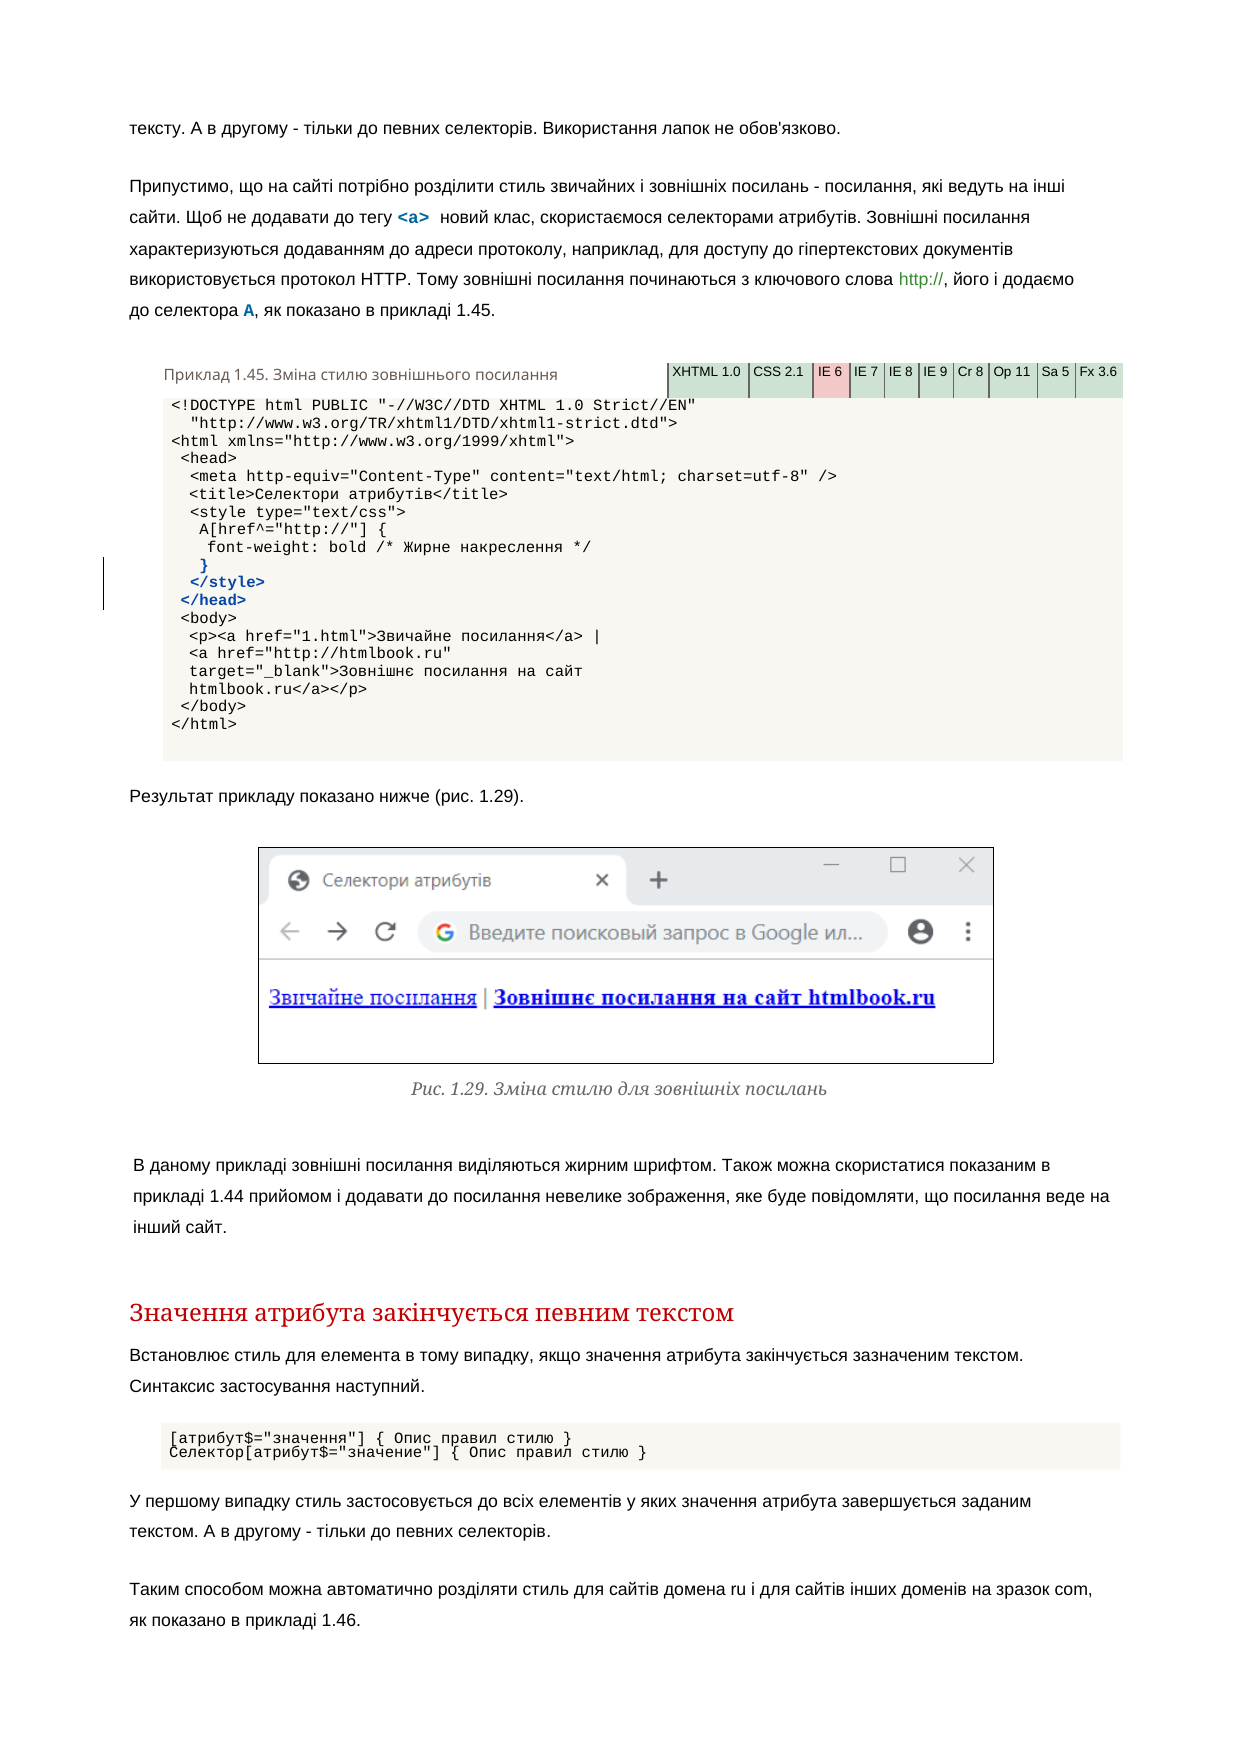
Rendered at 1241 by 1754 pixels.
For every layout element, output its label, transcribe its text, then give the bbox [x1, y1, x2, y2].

table_header Op 11 [990, 363, 1037, 398]
table_header Приклад 1.45. Зміна стилю зовнішнього посилання [163, 363, 667, 398]
text Значення атрибута закінчується певним текстом [129, 1296, 1122, 1328]
table_header IE 9 [920, 363, 953, 398]
table_header Cr 8 [954, 363, 988, 398]
text Результат прикладу показано нижче (рис. 1.29). [129, 786, 1122, 806]
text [129, 118, 1100, 138]
table_header Sa 5 [1038, 363, 1075, 398]
table_cell <!DOCTYPE html PUBLIC "-//W3C//DTD XHTML 1.0 Strict//EN" "http://www.w3.org/TR/xhtml1/DTD/xhtml1-strict.dtd"> <html xmlns="http://www.w3.org/1999/xhtml"> <head> <meta http-equiv="Content-Type" content="text/html; charset=utf-8" /> <title>Селектори атрибутів</title> <style type="text/css"> A[href^="http://"] { font-weight: bold /* Жирне накреслення */ } </style> </head> <body> <p><a href="1.html">Звичайне посилання</a> | <a href="http://htmlbook.ru" target="_blank">Зовнішнє посилання на сайт htmlbook.ru</a></p> </body> </html> [163, 398, 1123, 761]
text У першому випадку стиль застосовується до всіх елементів у яких значення атрибута завершується заданим текстом. А в другому - тільки до певних селекторів. [129, 1491, 1097, 1542]
table_header XHTML 1.0 [669, 363, 748, 398]
text Рис. 1.29. Зміна стилю для зовнішніх посилань [266, 1076, 973, 1100]
table_header CSS 2.1 [750, 363, 812, 398]
table_header IE 6 [814, 363, 849, 398]
text Таким способом можна автоматично розділяти стиль для сайтів домена ru і для сайтів інших доменів на зразок com, як показано в прикладі 1.46. [129, 1579, 1100, 1630]
table_header IE 8 [885, 363, 918, 398]
table_header IE 7 [851, 363, 884, 398]
table_header Fx 3.6 [1076, 363, 1123, 398]
picture [259, 848, 993, 1063]
text Встановлює стиль для елемента в тому випадку, якщо значення атрибута закінчується зазначеним текстом. Синтаксис застосування наступний. [129, 1345, 1100, 1396]
text Припустимо, що на сайті потрібно розділити стиль звичайних і зовнішніх посилань - посилання, які ведуть на інші сайти. Щоб не додавати до тегу <a> новий клас, скористаємося селекторами атрибутів. Зовнішні посилання характеризуються додаванням до адреси протоколу, наприклад, для доступу до гіпертекстових документів використовується протокол HTTP. Тому зовнішні посилання починаються з ключового слова http://, його і додаємо до селектора A, як показано в прикладі 1.45. [129, 176, 1092, 322]
text В даному прикладі зовнішні посилання виділяються жирним шрифтом. Також можна скористатися показаним в прикладі 1.44 прийомом і додавати до посилання невелике зображення, яке буде повідомляти, що посилання веде на інший сайт. [133, 1155, 1122, 1237]
